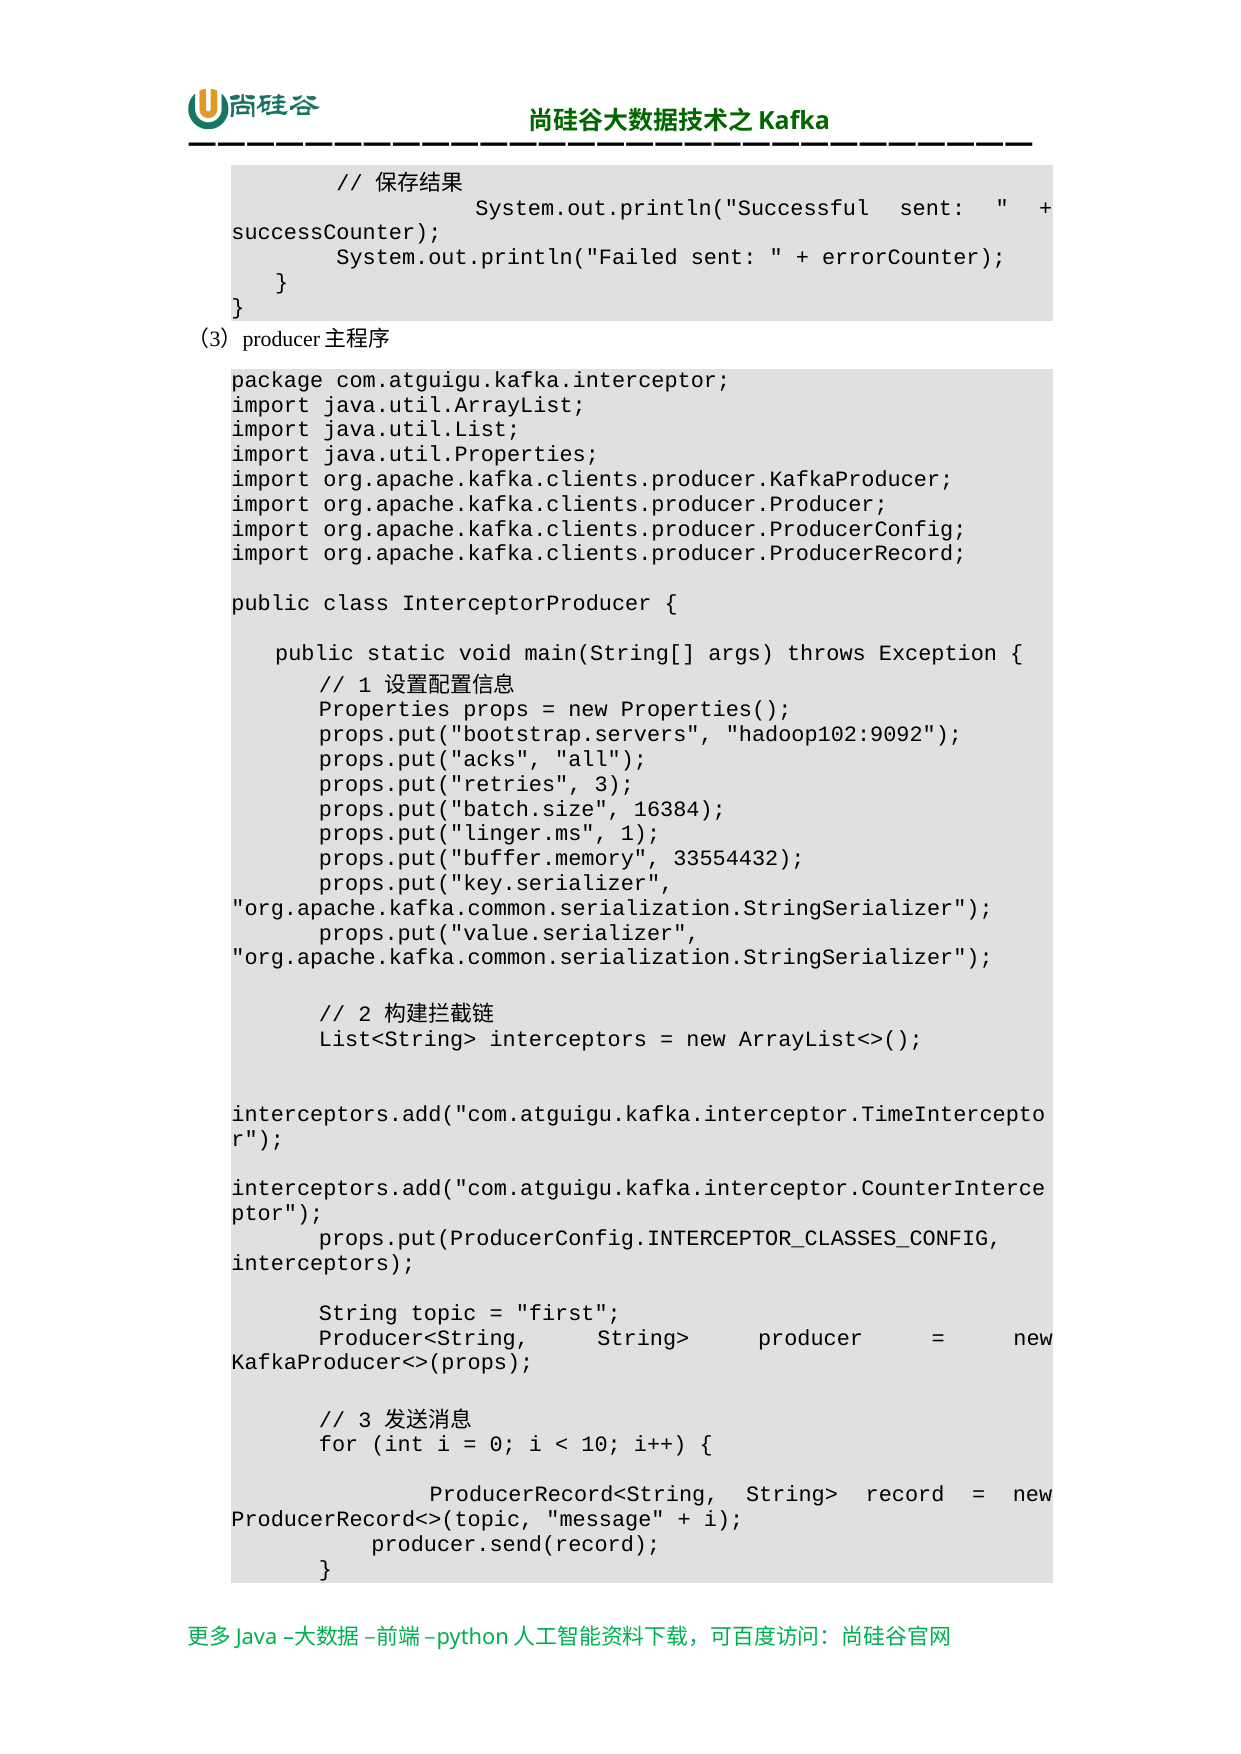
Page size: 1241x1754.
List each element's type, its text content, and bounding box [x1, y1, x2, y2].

text // 保存结果 [231, 165, 1053, 197]
text props.put(ProducerConfig.INTERCEPTOR_CLASSES_CONFIG, interceptors); [231, 1227, 1053, 1277]
text props.put("retries", 3); [231, 773, 1053, 798]
text props.put("bootstrap.servers", "hadoop102:9092"); [231, 723, 1053, 748]
text public class InterceptorProducer { [231, 592, 1053, 617]
text import org.apache.kafka.clients.producer.ProducerRecord; [231, 543, 1053, 567]
text System.out.println("Failed sent: " + errorCounter); [231, 246, 1053, 271]
text for (int i = 0; i < 10; i++) { [231, 1433, 1053, 1458]
text } [231, 271, 1053, 296]
text producer.send(record); [231, 1533, 1053, 1558]
text props.put("acks", "all"); [231, 748, 1053, 773]
text } [231, 1558, 1053, 1583]
text } [231, 296, 1053, 321]
text props.put("value.serializer", "org.apache.kafka.common.serialization.StringSerializer"); [231, 922, 1053, 971]
text import org.apache.kafka.clients.producer.ProducerConfig; [231, 518, 1053, 543]
text props.put("key.serializer", "org.apache.kafka.common.serialization.StringSerializer"); [231, 872, 1053, 922]
text interceptors.add("com.atguigu.kafka.interceptor.TimeInterceptor"); interceptors.add("com.atguigu.kafka.interceptor.CounterInterceptor"); [231, 1053, 1053, 1227]
text // 3 发送消息 [231, 1402, 1053, 1433]
text import org.apache.kafka.clients.producer.KafkaProducer; [231, 468, 1053, 493]
text Properties props = new Properties(); [231, 698, 1053, 723]
text import org.apache.kafka.clients.producer.Producer; [231, 493, 1053, 518]
text props.put("buffer.memory", 33554432); [231, 847, 1053, 872]
text import java.util.Properties; [231, 443, 1053, 468]
text import java.util.List; [231, 419, 1053, 443]
text （3）producer主程序 [187, 321, 1053, 353]
text package com.atguigu.kafka.interceptor; [231, 369, 1053, 394]
text // 2 构建拦截链 [231, 996, 1053, 1028]
text List<String> interceptors = new ArrayList<>(); [231, 1028, 1053, 1053]
text ProducerRecord<String, String> record = new ProducerRecord<>(topic, "message" + i); [231, 1483, 1053, 1533]
text public static void main(String[] args) throws Exception { [231, 642, 1053, 667]
text Producer<String, String> producer = new KafkaProducer<>(props); [231, 1327, 1053, 1376]
text System.out.println("Successful sent: " + successCounter); [231, 197, 1053, 246]
text props.put("linger.ms", 1); [231, 822, 1053, 847]
text props.put("batch.size", 16384); [231, 798, 1053, 822]
text import java.util.ArrayList; [231, 394, 1053, 419]
text String topic = "first"; [231, 1302, 1053, 1327]
text // 1 设置配置信息 [231, 667, 1053, 698]
